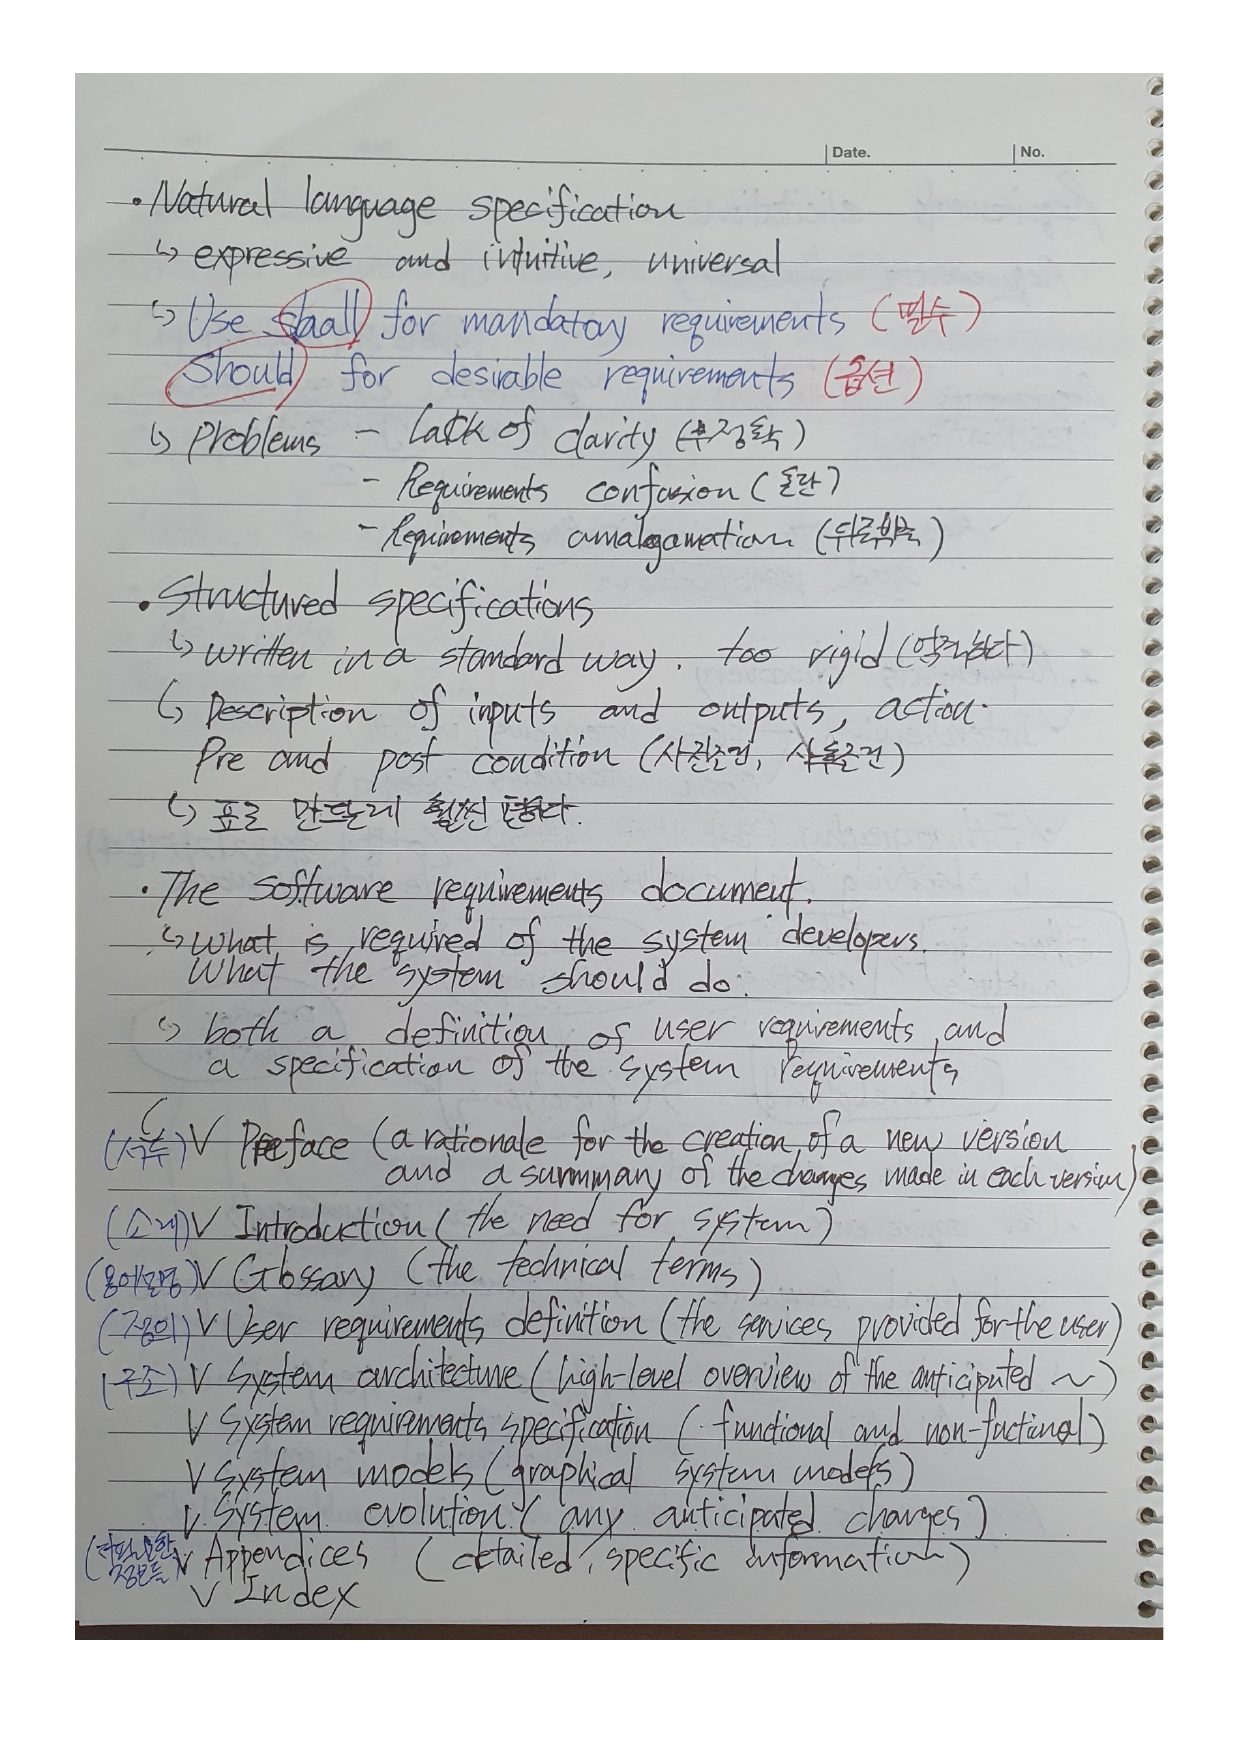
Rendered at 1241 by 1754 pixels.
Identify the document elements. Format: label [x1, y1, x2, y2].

picture [75, 73, 1164, 1640]
